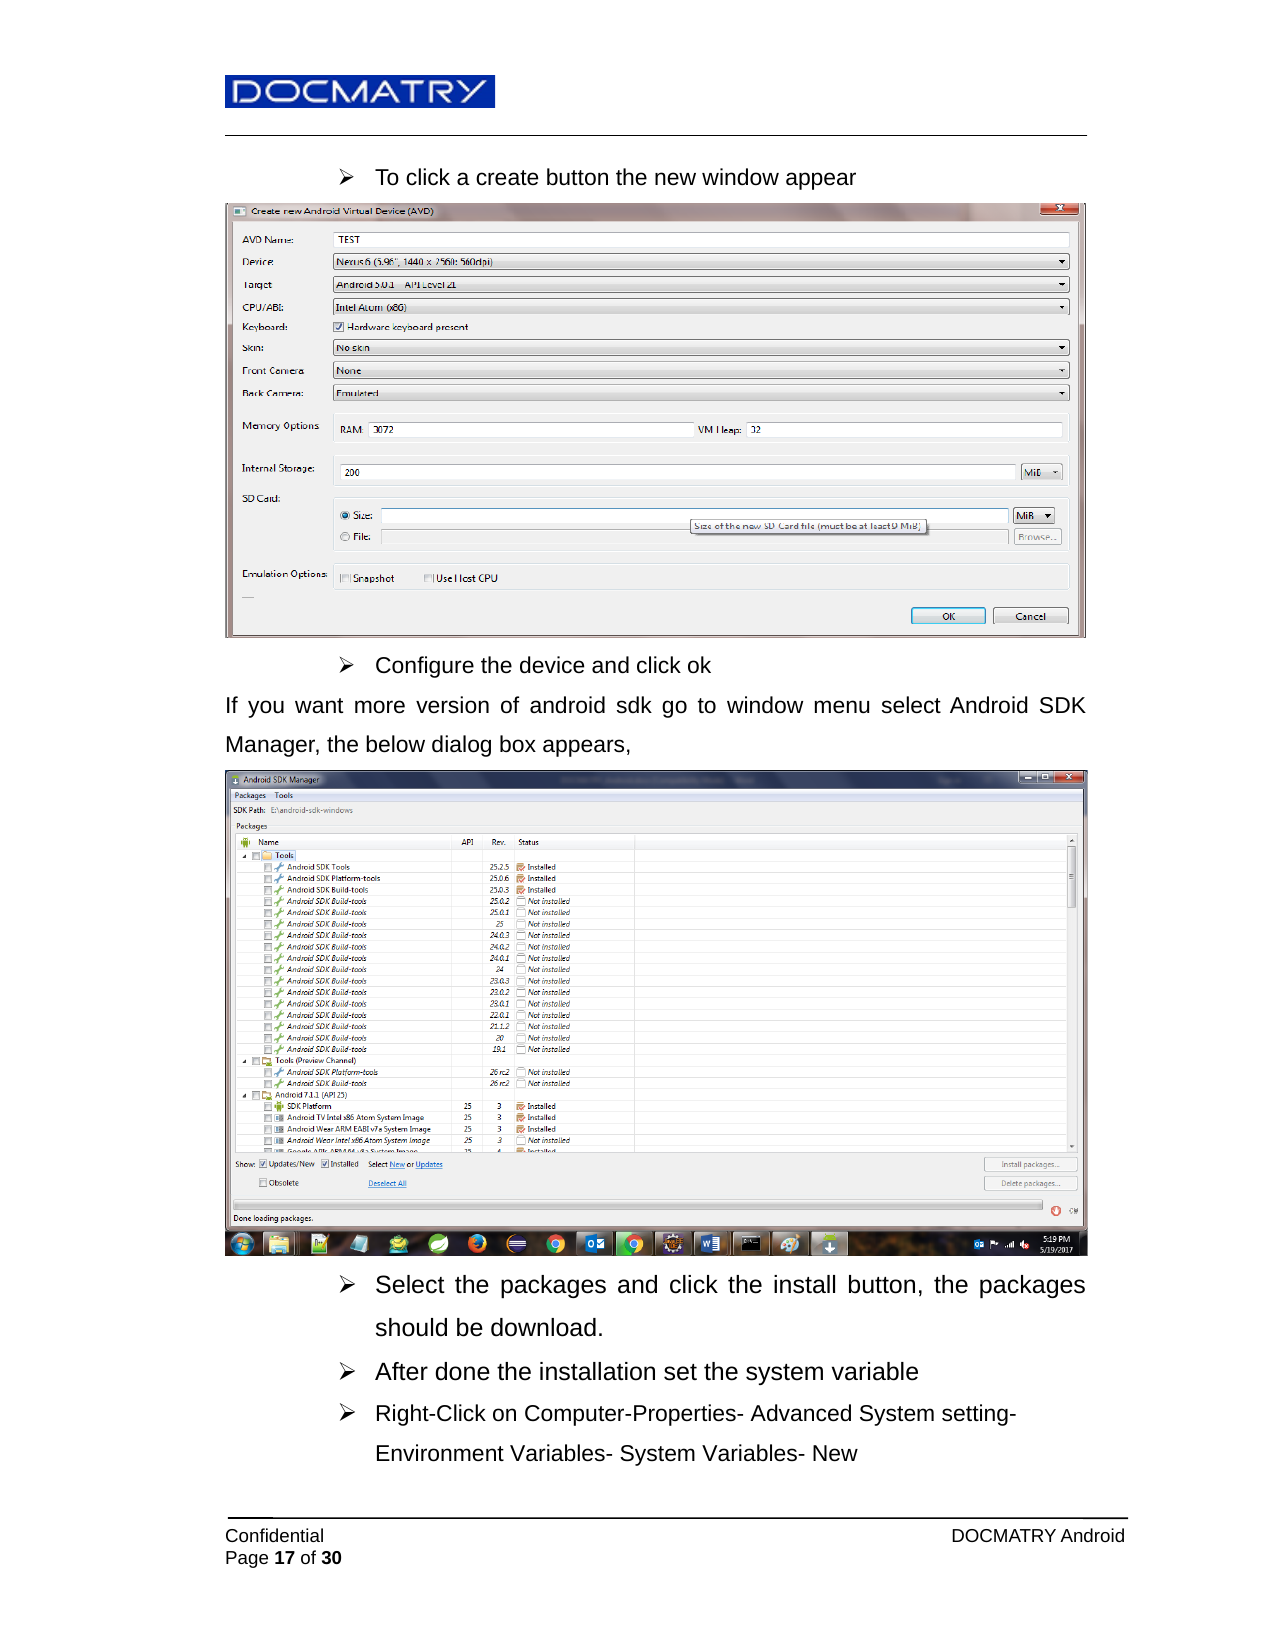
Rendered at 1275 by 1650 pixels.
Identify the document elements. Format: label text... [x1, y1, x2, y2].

picture [225, 75, 496, 108]
picture [225, 770, 1088, 1256]
list Configure the device and click ok [337, 652, 1087, 679]
list Select the packages and click the install button, the packages should be download. [337, 1270, 1087, 1342]
list Right-Click on Computer-Properties- Advanced System setting- Environment Variables- System Variables- New [337, 1400, 1087, 1466]
text If you want more version of android sdk go to window menu select Android SDK Manager, the below dialog box appears, [225, 692, 1087, 758]
picture [225, 203, 1086, 638]
list To click a create button the new window appear [337, 164, 1087, 191]
list After done the installation set the system variable [337, 1356, 1087, 1385]
